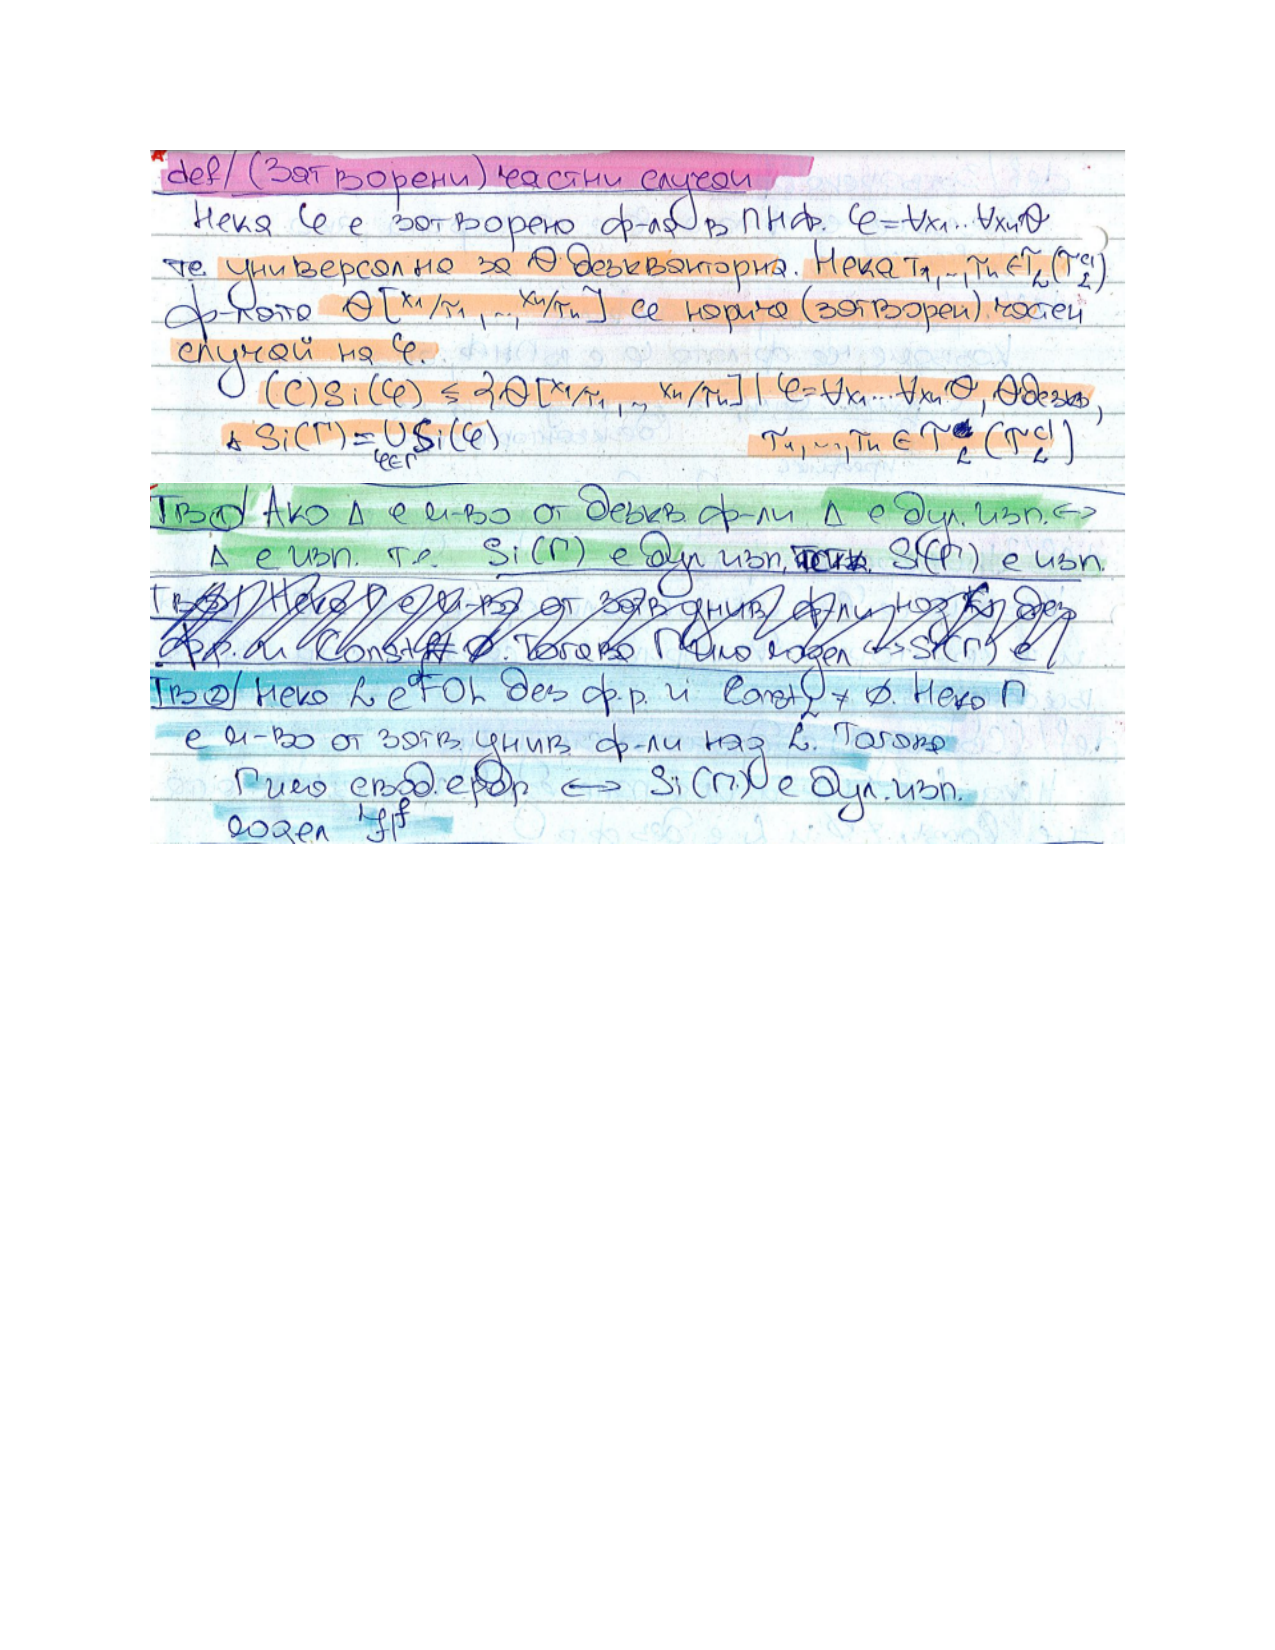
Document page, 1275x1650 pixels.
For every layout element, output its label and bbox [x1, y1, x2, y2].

picture [150, 483, 1125, 844]
picture [150, 150, 1125, 482]
